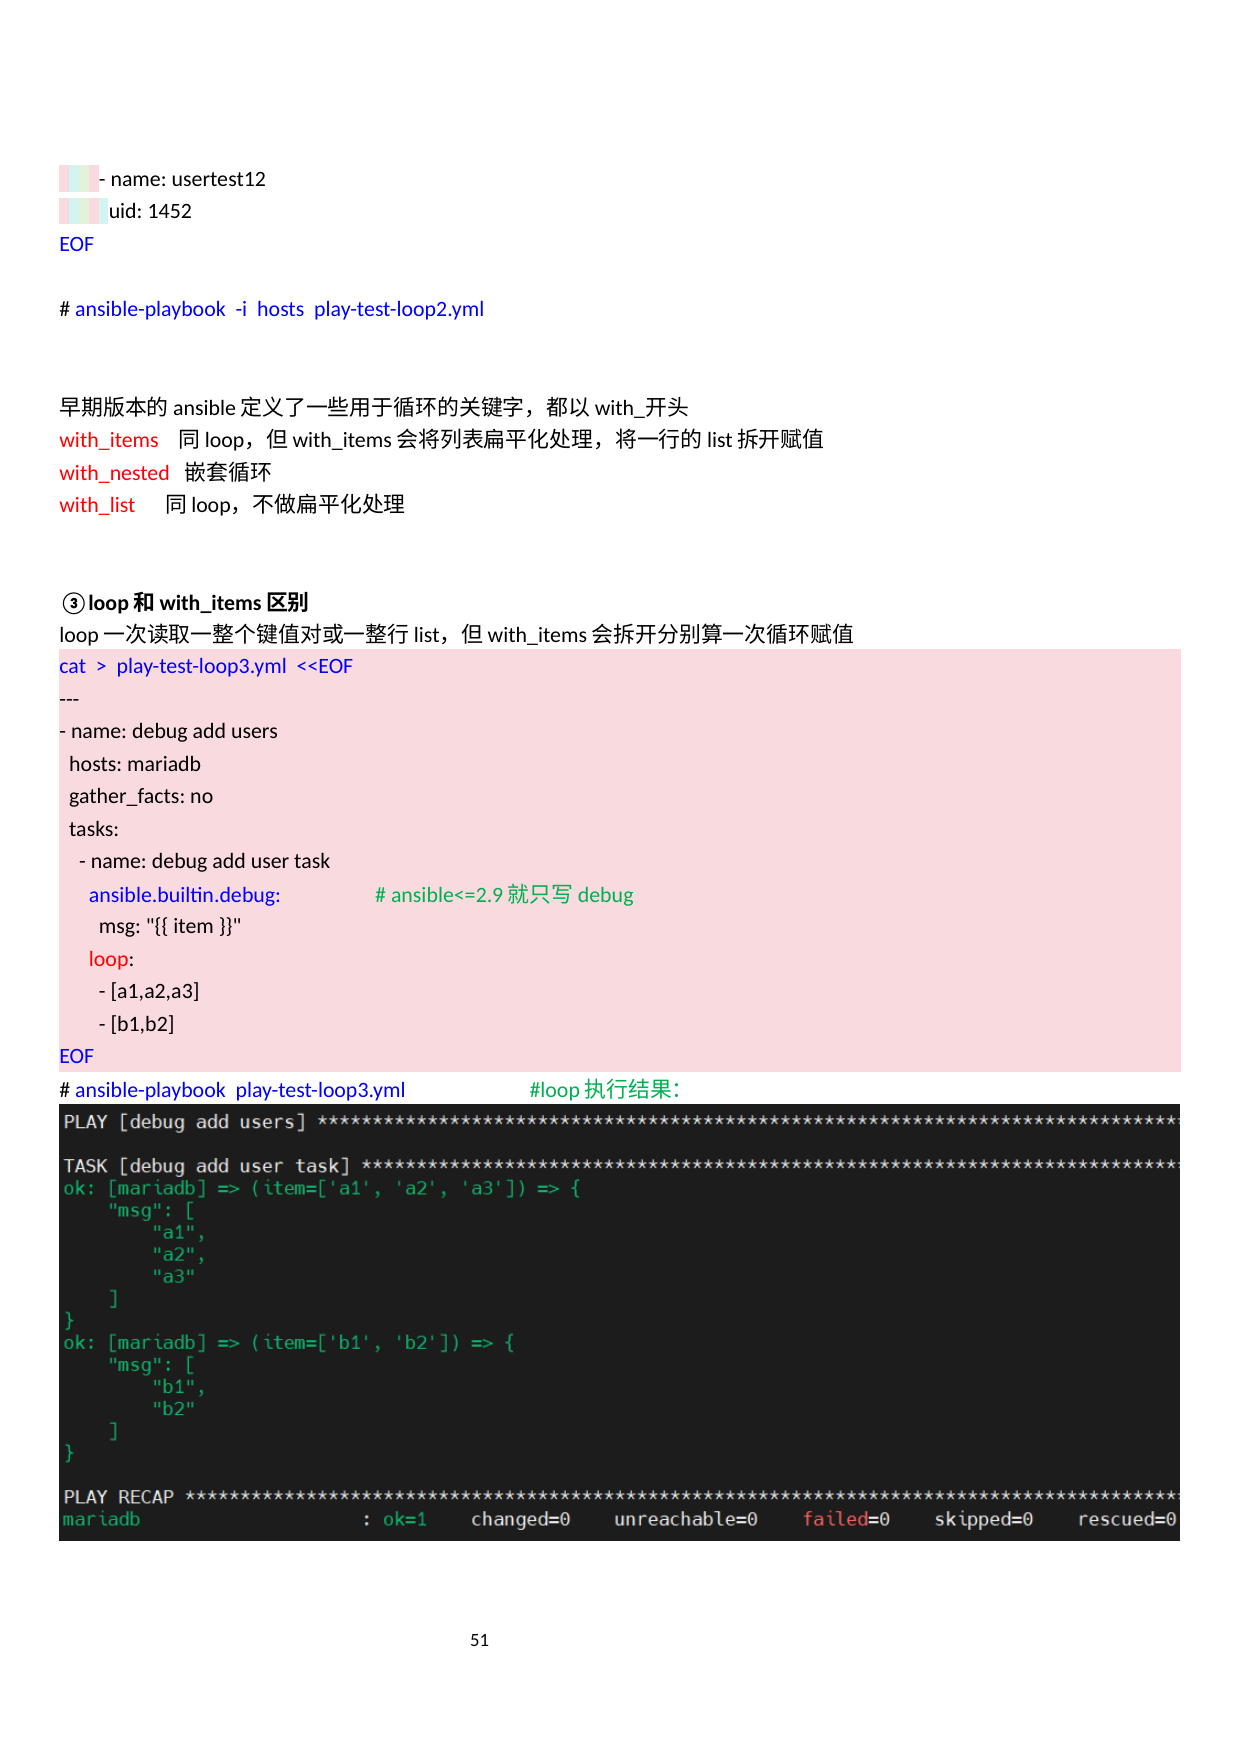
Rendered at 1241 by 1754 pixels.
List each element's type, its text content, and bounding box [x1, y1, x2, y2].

text - name: usertest12 [59, 162, 1181, 194]
text with_list 同loop，不做扁平化处理 [59, 487, 1181, 519]
text 早期版本的ansible定义了一些用于循环的关键字，都以with_开头 [59, 389, 1181, 422]
text --- [59, 682, 1181, 714]
text EOF [59, 1039, 1181, 1072]
text uid: 1452 [59, 194, 1181, 227]
text msg: "{{ item }}" [59, 909, 1181, 942]
text loop: [59, 942, 1181, 974]
text - name: debug add user task [59, 844, 1181, 877]
text ③loop和with_items区别 [59, 584, 1181, 617]
text - [b1,b2] [59, 1007, 1181, 1039]
text # ansible-playbook -i hosts play-test-loop2.yml [59, 292, 1181, 324]
text EOF [59, 227, 1181, 259]
text ansible.builtin.debug: # ansible<=2.9就只写debug [59, 877, 1181, 909]
text # ansible-playbook play-test-loop3.yml #loop执行结果： [59, 1072, 1181, 1104]
text with_nested 嵌套循环 [59, 454, 1181, 487]
text - [a1,a2,a3] [59, 974, 1181, 1007]
picture [59, 1104, 1180, 1541]
text loop一次读取一整个键值对或一整行list，但with_items会拆开分别算一次循环赋值 [59, 617, 1181, 649]
text - name: debug add users [59, 714, 1181, 747]
text hosts: mariadb [59, 747, 1181, 779]
text gather_facts: no [59, 779, 1181, 812]
text cat > play-test-loop3.yml <<EOF [59, 649, 1181, 682]
text tasks: [59, 812, 1181, 844]
text with_items 同loop，但with_items会将列表扁平化处理，将一行的list拆开赋值 [59, 422, 1181, 454]
